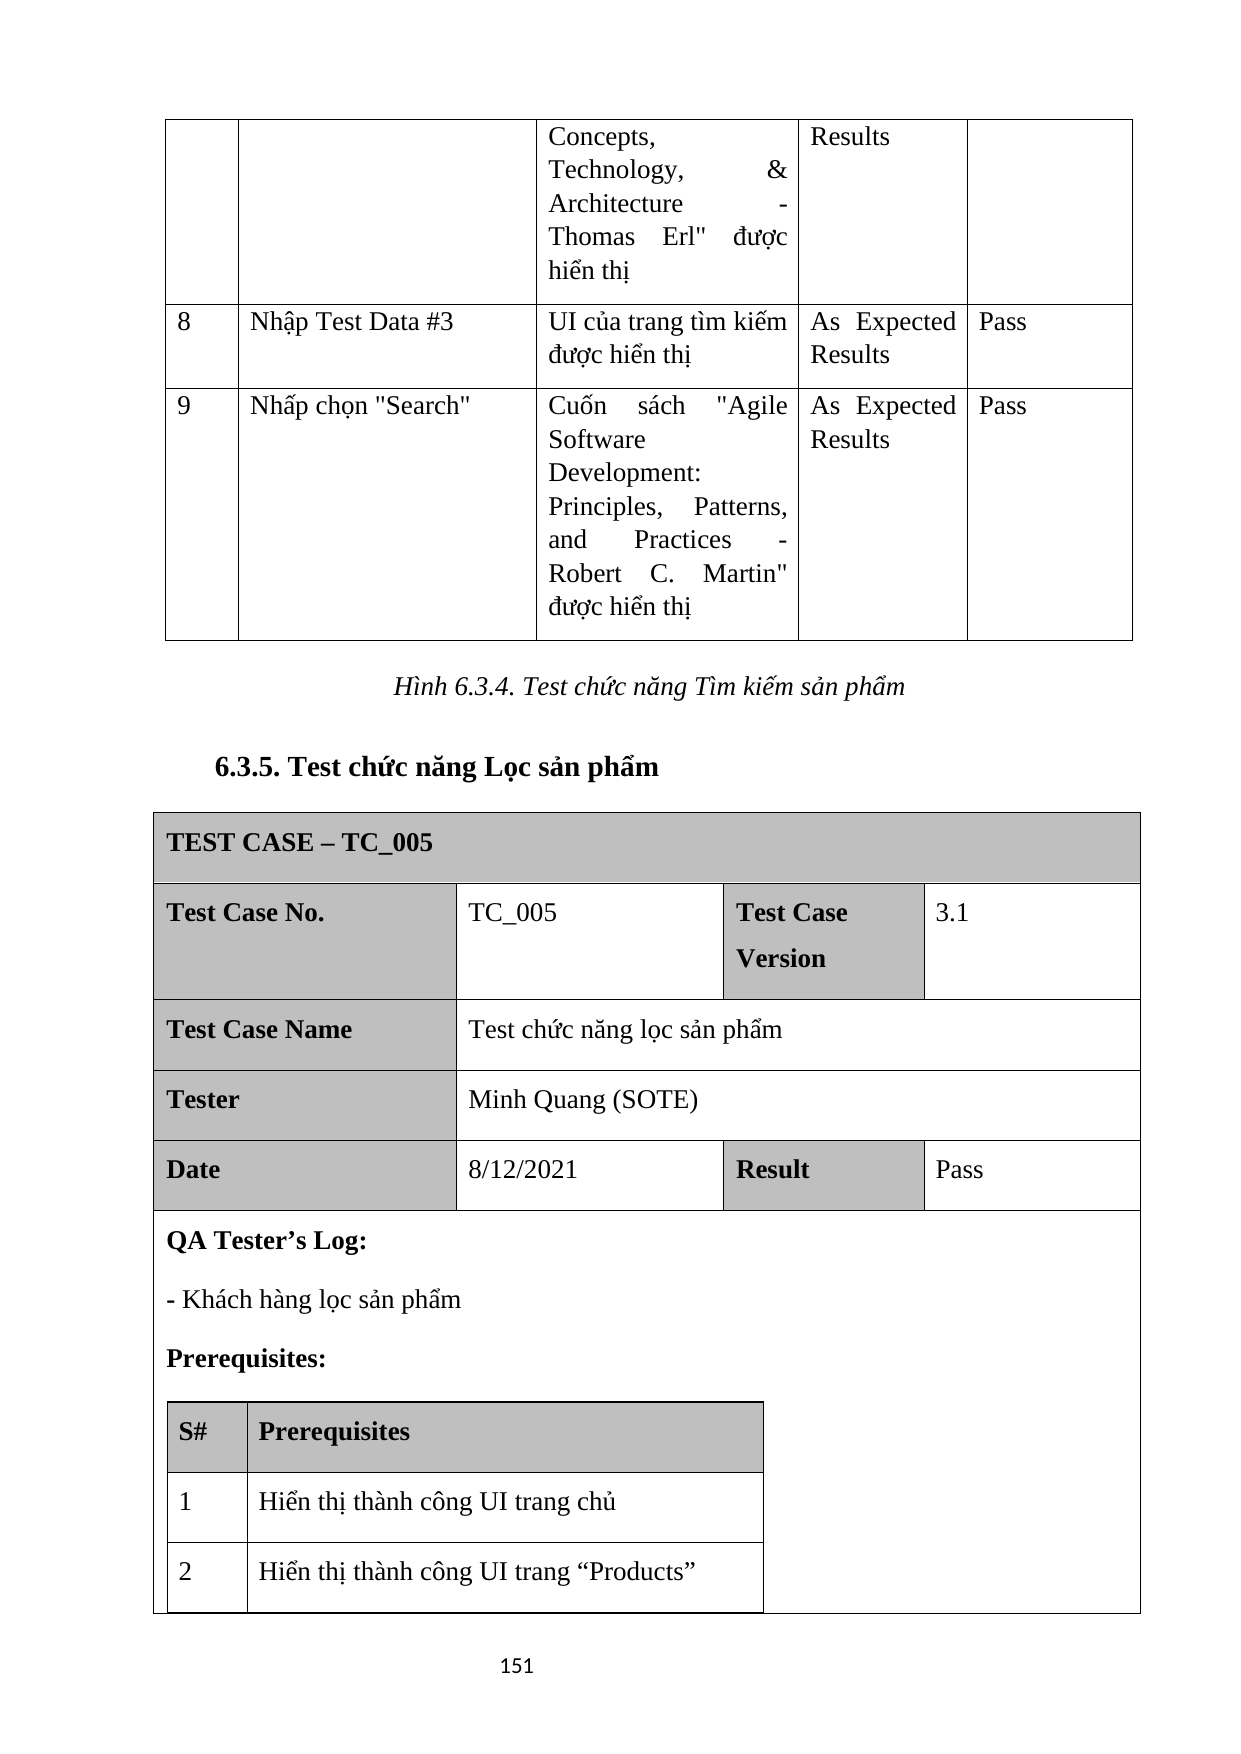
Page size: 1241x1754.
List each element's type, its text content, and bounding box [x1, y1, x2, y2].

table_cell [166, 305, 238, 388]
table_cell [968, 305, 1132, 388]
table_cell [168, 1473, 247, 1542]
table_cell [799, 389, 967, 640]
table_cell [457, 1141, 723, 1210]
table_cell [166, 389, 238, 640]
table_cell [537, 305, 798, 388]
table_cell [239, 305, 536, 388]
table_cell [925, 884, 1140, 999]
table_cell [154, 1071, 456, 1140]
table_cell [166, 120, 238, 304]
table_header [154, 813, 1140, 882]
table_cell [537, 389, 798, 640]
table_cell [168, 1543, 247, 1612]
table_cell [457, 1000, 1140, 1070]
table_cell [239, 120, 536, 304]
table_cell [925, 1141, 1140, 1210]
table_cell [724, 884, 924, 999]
subtitle Hình 6.3.4. Test chức năng Tìm kiếm sản phẩm [177, 671, 1122, 702]
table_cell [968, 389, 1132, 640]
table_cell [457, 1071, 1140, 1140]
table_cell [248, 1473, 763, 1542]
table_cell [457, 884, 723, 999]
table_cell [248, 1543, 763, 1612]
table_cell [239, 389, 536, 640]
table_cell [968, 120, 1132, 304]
subtitle 6.3.5. Test chức năng Lọc sản phẩm [177, 749, 1122, 783]
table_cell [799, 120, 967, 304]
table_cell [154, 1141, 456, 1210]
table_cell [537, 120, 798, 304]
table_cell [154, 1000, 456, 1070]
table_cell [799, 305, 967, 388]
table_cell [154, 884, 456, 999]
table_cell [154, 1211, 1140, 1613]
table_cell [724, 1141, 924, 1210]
